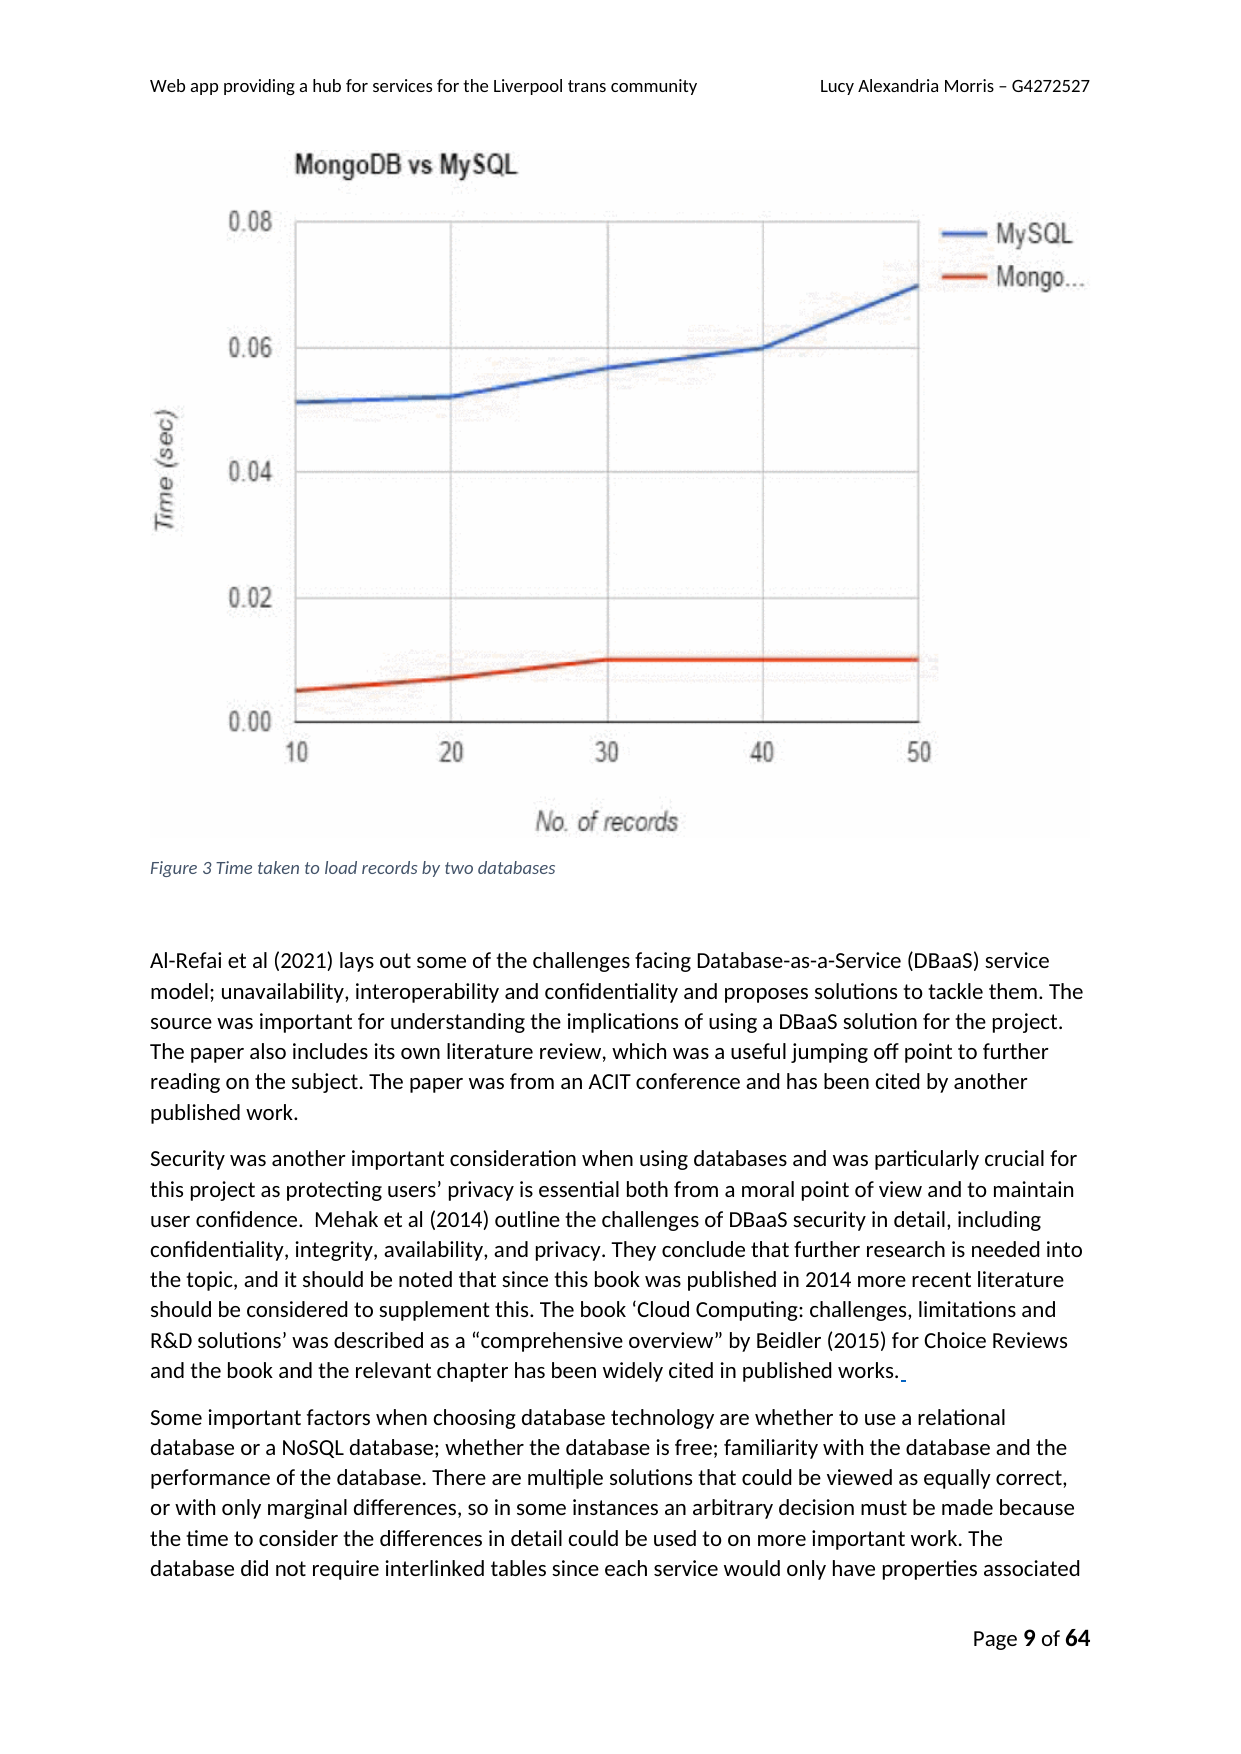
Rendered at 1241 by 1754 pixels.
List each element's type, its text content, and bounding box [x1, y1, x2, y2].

picture [150, 150, 1091, 838]
text Security was another important consideration when using databases and was particularly crucial for this project as protecting users’ privacy is essential both from a moral point of view and to maintain user confidence. Mehak et al (2014) outline the challenges of DBaaS security in detail, including confidentiality, integrity, availability, and privacy. They conclude that further research is needed into the topic, and it should be noted that since this book was published in 2014 more recent literature should be considered to supplement this. The book ‘Cloud Computing: challenges, limitations and R&D solutions’ was described as a “comprehensive overview” by Beidler (2015) for Choice Reviews and the book and the relevant chapter has been widely cited in published works. [150, 1144, 1090, 1384]
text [150, 1403, 1090, 1582]
text Al-Refai et al (2021) lays out some of the challenges facing Database-as-a-Service (DBaaS) service model; unavailability, interoperability and confidentiality and proposes solutions to tackle them. The source was important for understanding the implications of using a DBaaS solution for the project. The paper also includes its own literature review, which was a useful jumping off point to further reading on the subject. The paper was from an ACIT conference and has been cited by another published work. [150, 947, 1090, 1126]
